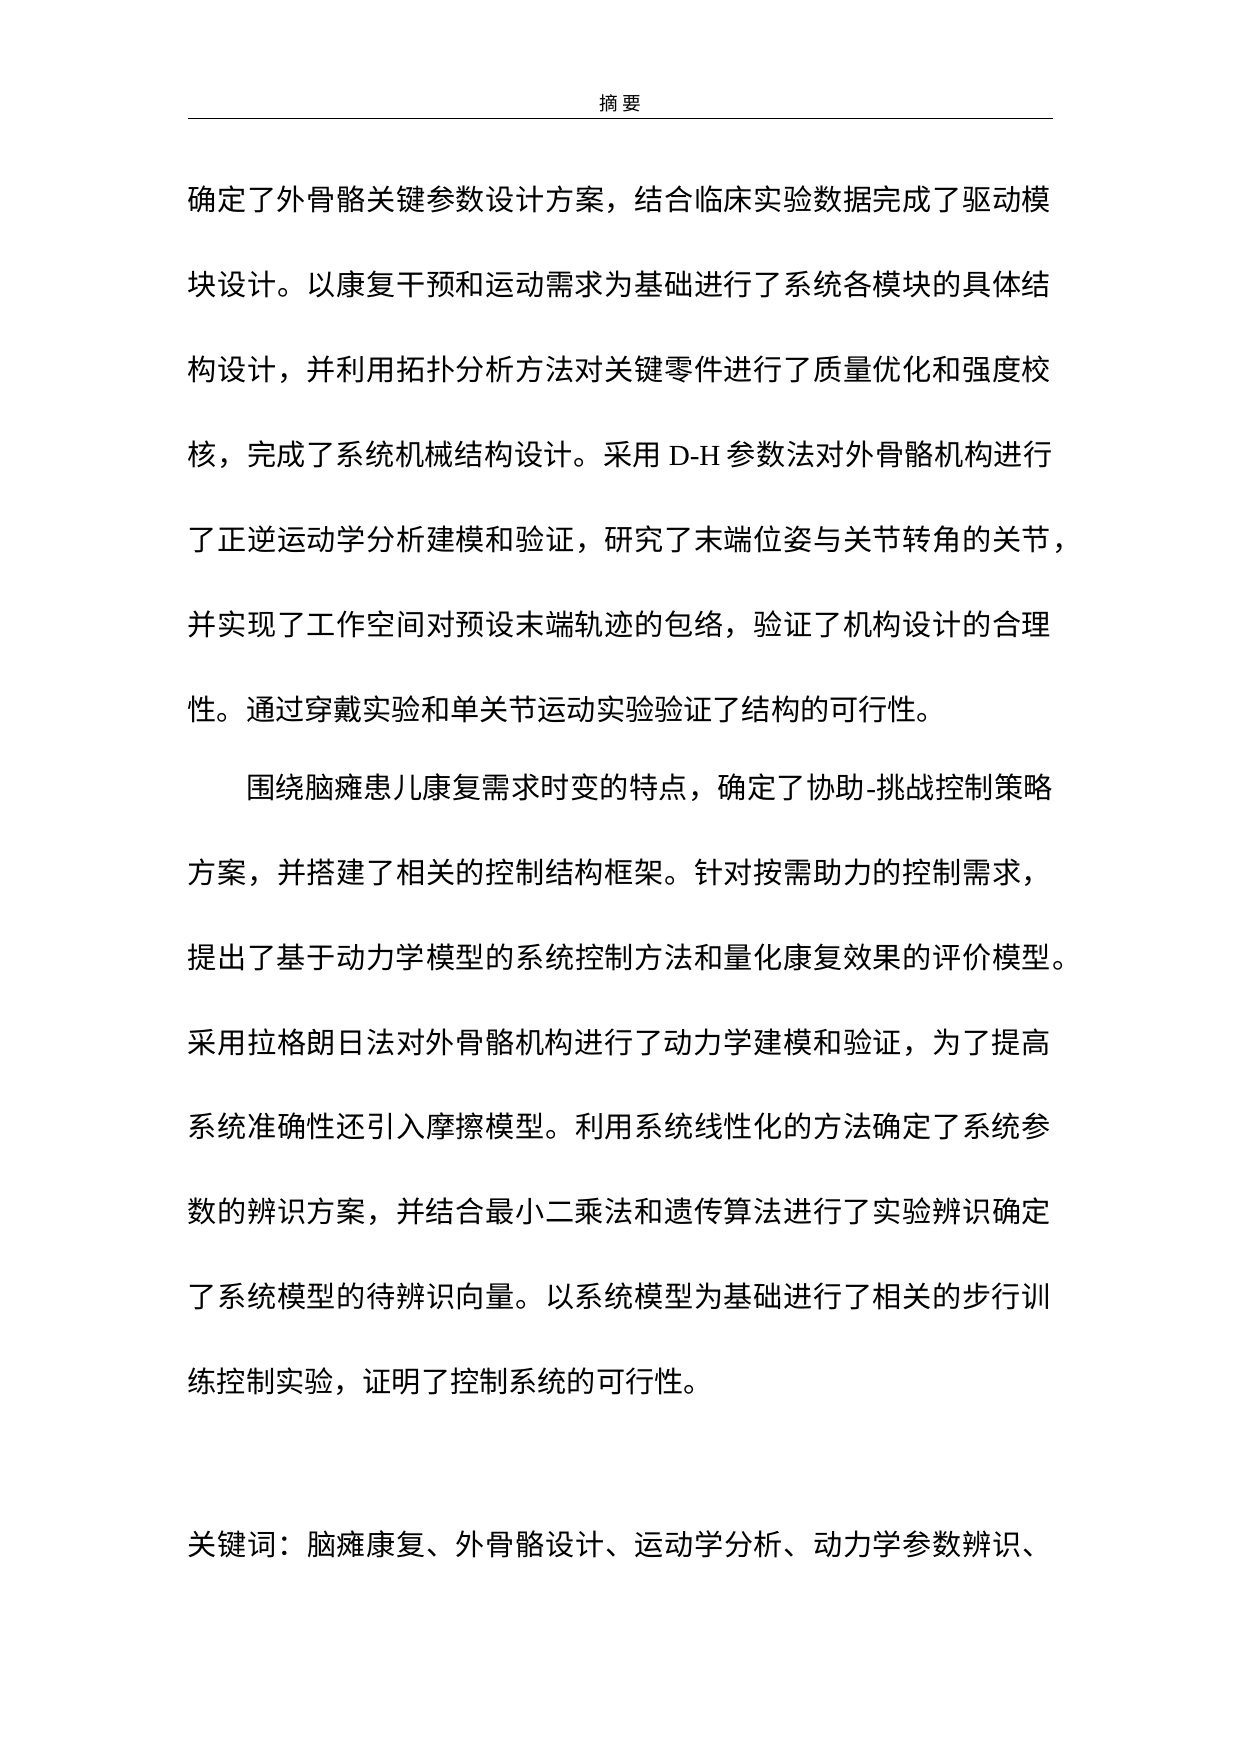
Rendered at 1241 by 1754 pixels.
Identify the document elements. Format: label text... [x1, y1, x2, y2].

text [187, 164, 1053, 741]
text 围绕脑瘫患儿康复需求时变的特点，确定了协助-挑战控制策略方案，并搭建了相关的控制结构框架。针对按需助力的控制需求，提出了基于动力学模型的系统控制方法和量化康复效果的评价模型。采用拉格朗日法对外骨骼机构进行了动力学建模和验证，为了提高系统准确性还引入摩擦模型。利用系统线性化的方法确定了系统参数的辨识方案，并结合最小二乘法和遗传算法进行了实验辨识确定了系统模型的待辨识向量。以系统模型为基础进行了相关的步行训练控制实验，证明了控制系统的可行性。 [187, 752, 1053, 1414]
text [187, 1509, 1053, 1577]
